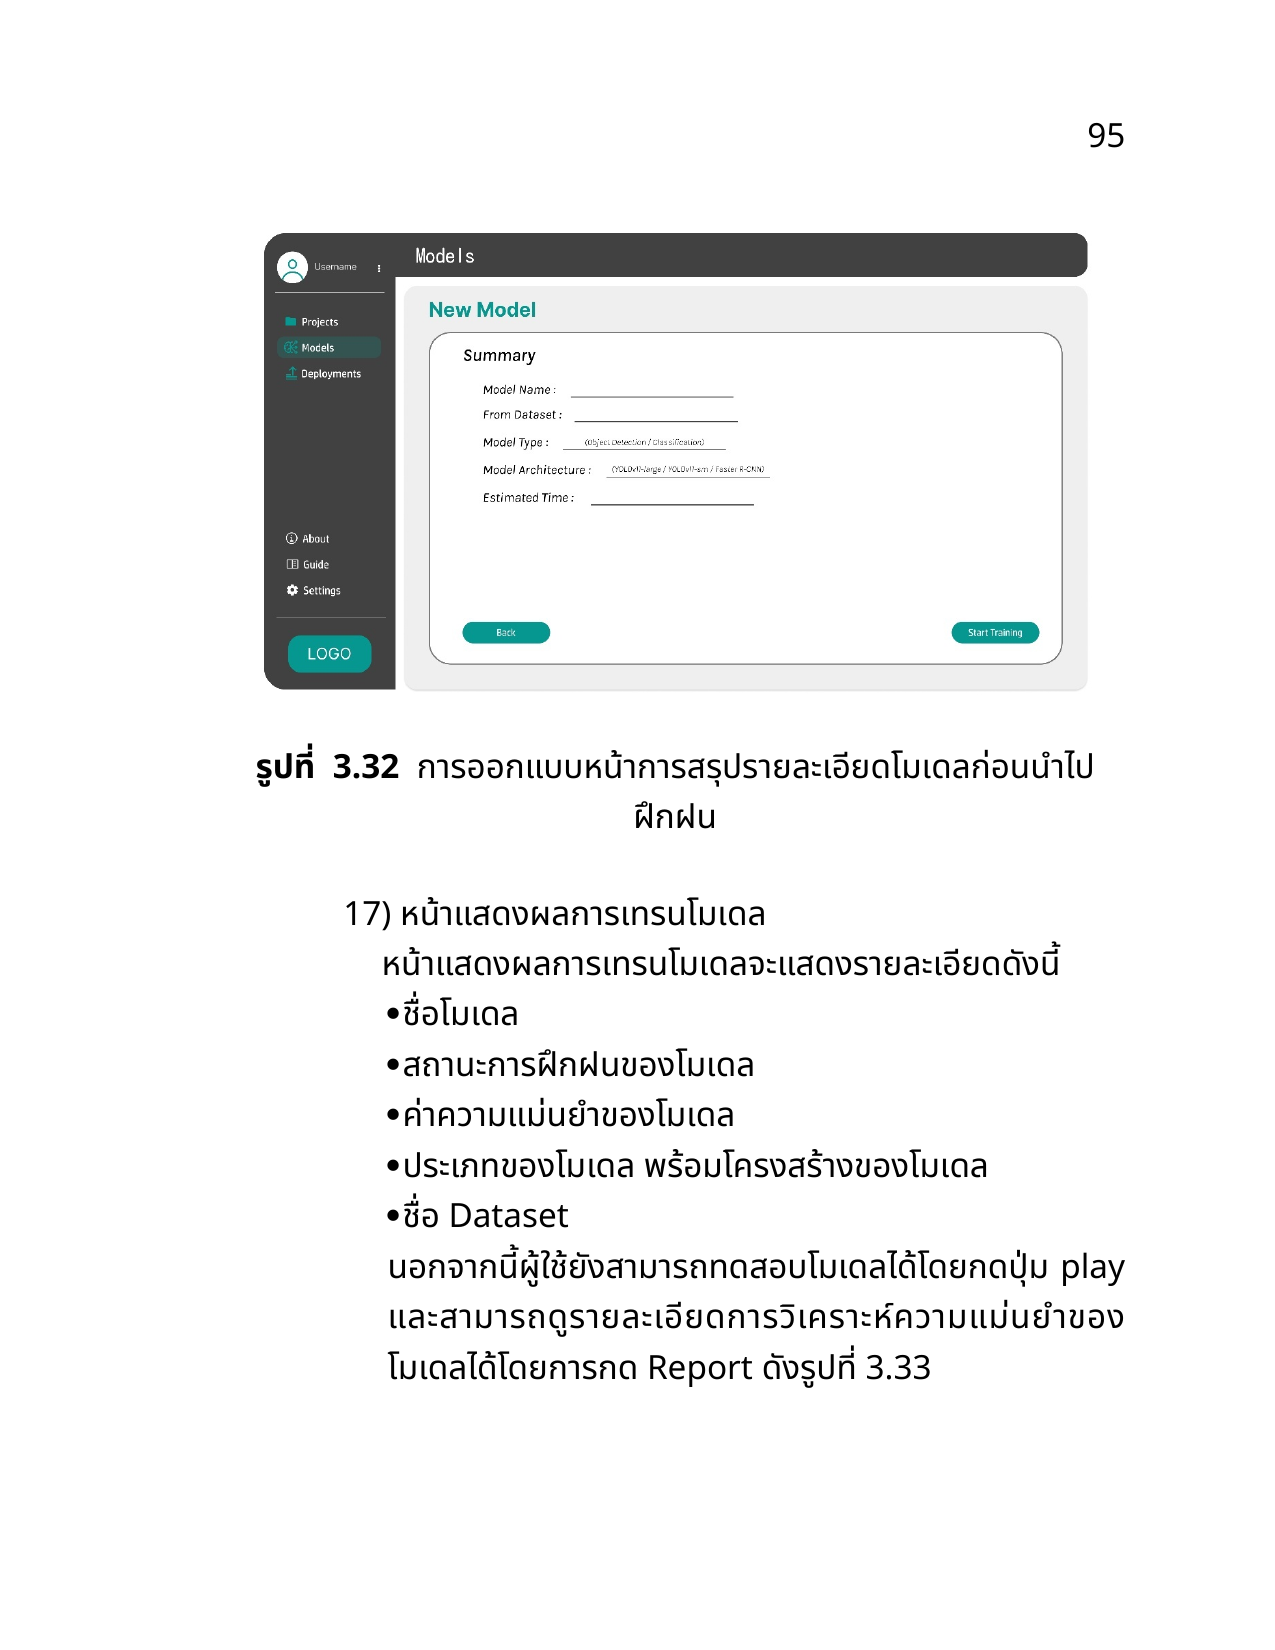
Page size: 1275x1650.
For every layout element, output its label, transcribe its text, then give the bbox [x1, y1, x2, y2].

list สถานะการฝึกฝนของโมเดล [387, 1041, 1125, 1091]
list ค่าความแม่นยำของโมเดล [387, 1091, 1125, 1142]
picture [255, 225, 1096, 698]
list ชื่อ Dataset [387, 1192, 1125, 1243]
text หน้าแสดงผลการเทรนโมเดลจะแสดงรายละเอียดดังนี้ [225, 940, 1125, 990]
text 17) หน้าแสดงผลการเทรนโมเดล [225, 889, 1125, 940]
text นอกจากนี้ผู้ใช้ยังสามารถทดสอบโมเดลได้โดยกดปุ่ม play และสามารถดูรายละเอียดการวิเคราะห์ความแม่นยำของโมเดลได้โดยการกด Report ดังรูปที่ 3.33 [387, 1243, 1125, 1394]
list ชื่อโมเดล [387, 990, 1125, 1041]
text รูปที่ 3.32 การออกแบบหน้าการสรุปรายละเอียดโมเดลก่อนนำไปฝึกฝน [225, 743, 1125, 844]
list ประเภทของโมเดล พร้อมโครงสร้างของโมเดล [387, 1142, 1125, 1192]
